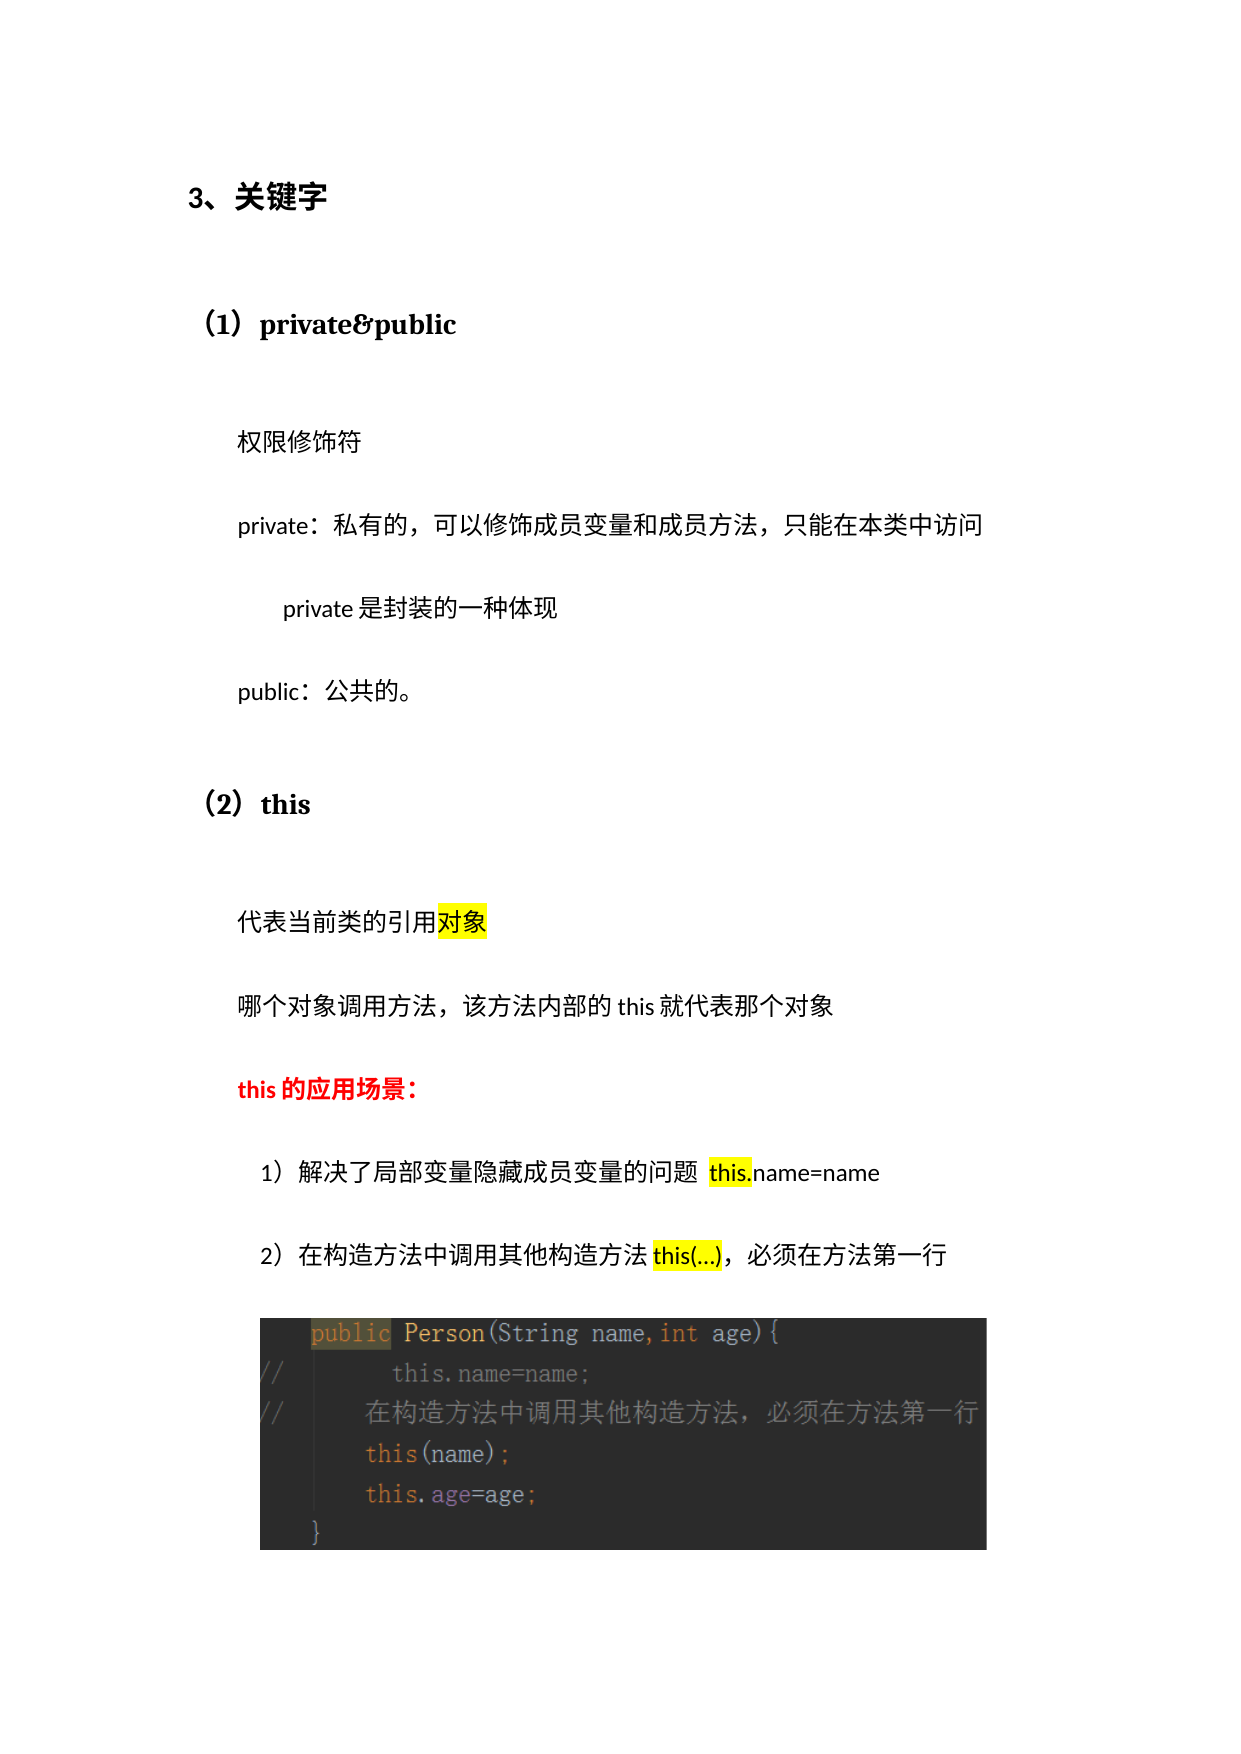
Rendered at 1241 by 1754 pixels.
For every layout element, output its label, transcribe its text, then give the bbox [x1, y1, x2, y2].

picture [260, 1318, 987, 1550]
text private：私有的，可以修饰成员变量和成员方法，只能在本类中访问 [187, 491, 1053, 556]
subtitle （1）private&public [187, 289, 1053, 354]
text 权限修饰符 [187, 408, 1053, 473]
text this的应用场景： [187, 1055, 1053, 1120]
text public：公共的。 [187, 657, 1053, 722]
text private是封装的一种体现 [187, 574, 1053, 639]
text 代表当前类的引用对象 [187, 888, 1053, 953]
text 哪个对象调用方法，该方法内部的this就代表那个对象 [187, 972, 1053, 1037]
subtitle （2）this [187, 769, 1053, 834]
text 1）解决了局部变量隐藏成员变量的问题 this.name=name [187, 1138, 1053, 1203]
subtitle 3、关键字 [187, 162, 1053, 227]
text 2）在构造方法中调用其他构造方法this(…)，必须在方法第一行 [187, 1221, 1053, 1286]
